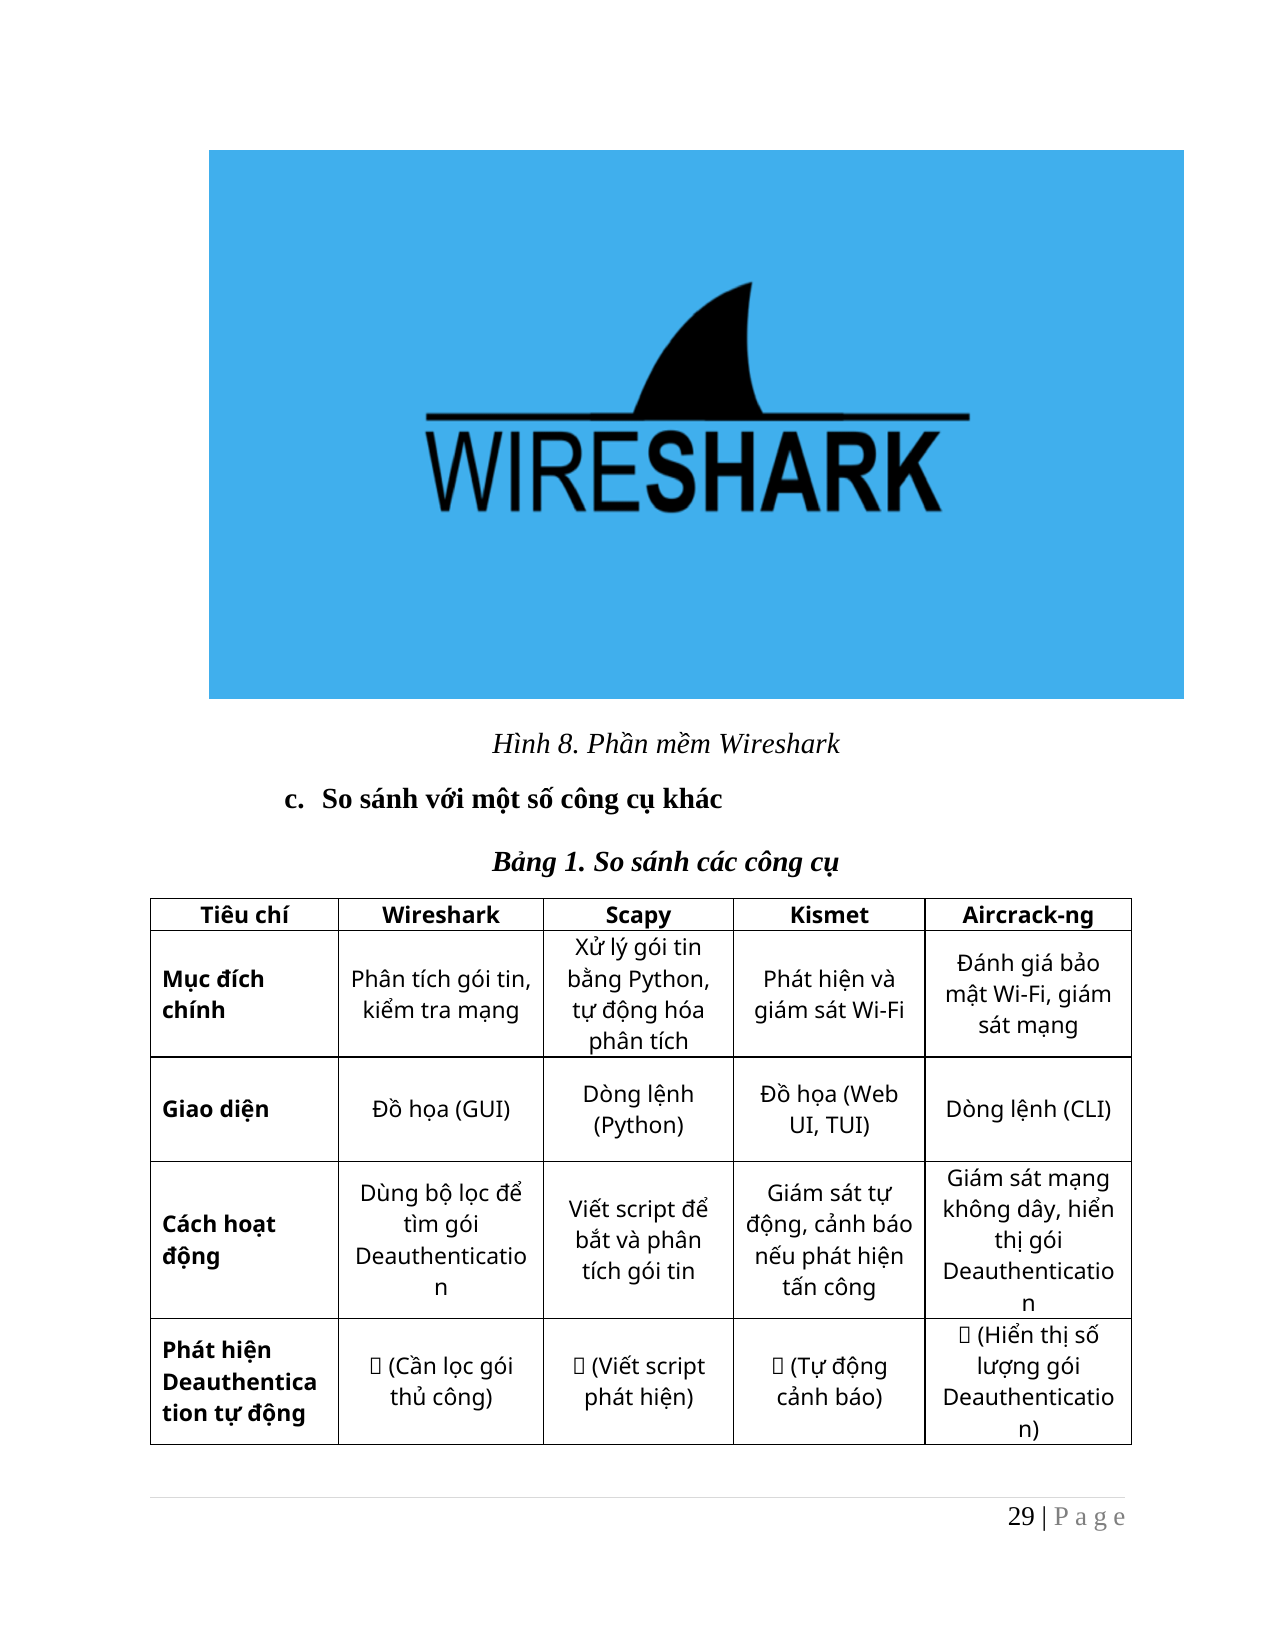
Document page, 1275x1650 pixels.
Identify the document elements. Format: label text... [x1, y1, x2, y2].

table_cell Dòng lệnh (Python) [544, 1058, 733, 1161]
table_cell Giám sát mạng không dây, hiển thị gói Deauthentication [926, 1162, 1131, 1318]
table_cell Dùng bộ lọc để tìm gói Deauthentication [339, 1162, 543, 1318]
table_cell Đánh giá bảo mật Wi-Fi, giám sát mạng [926, 931, 1131, 1056]
table_cell Đồ họa (Web UI, TUI) [734, 1058, 924, 1161]
table_cell Phát hiện Deauthentication tự động [151, 1319, 338, 1444]
table_header Kismet [734, 899, 924, 930]
table_header Aircrack-ng [926, 899, 1131, 930]
table_cell Viết script để bắt và phân tích gói tin [544, 1162, 733, 1318]
table_header Wireshark [339, 899, 543, 930]
table_cell Phát hiện và giám sát Wi-Fi [734, 931, 924, 1056]
table_cell ✅ (Tự động cảnh báo) [734, 1319, 924, 1444]
table_header Scapy [544, 899, 733, 930]
table_header Tiêu chí [151, 899, 338, 930]
table_cell Giám sát tự động, cảnh báo nếu phát hiện tấn công [734, 1162, 924, 1318]
table_cell ✅ (Viết script phát hiện) [544, 1319, 733, 1444]
table_cell Đồ họa (GUI) [339, 1058, 543, 1161]
table_cell Xử lý gói tin bằng Python, tự động hóa phân tích [544, 931, 733, 1056]
table_cell Mục đích chính [151, 931, 338, 1056]
picture [209, 150, 1184, 699]
table_cell ✅ (Hiển thị số lượng gói Deauthentication) [926, 1319, 1131, 1444]
table_cell ❌ (Cần lọc gói thủ công) [339, 1319, 543, 1444]
list So sánh với một số công cụ khác [284, 781, 1125, 814]
text Hình 8. Phần mềm Wireshark [150, 726, 1125, 760]
text Bảng 1. So sánh các công cụ [150, 844, 1125, 877]
table_cell Cách hoạt động [151, 1162, 338, 1318]
table_cell Phân tích gói tin, kiểm tra mạng [339, 931, 543, 1056]
table_cell Dòng lệnh (CLI) [926, 1058, 1131, 1161]
table_cell Giao diện [151, 1058, 338, 1161]
